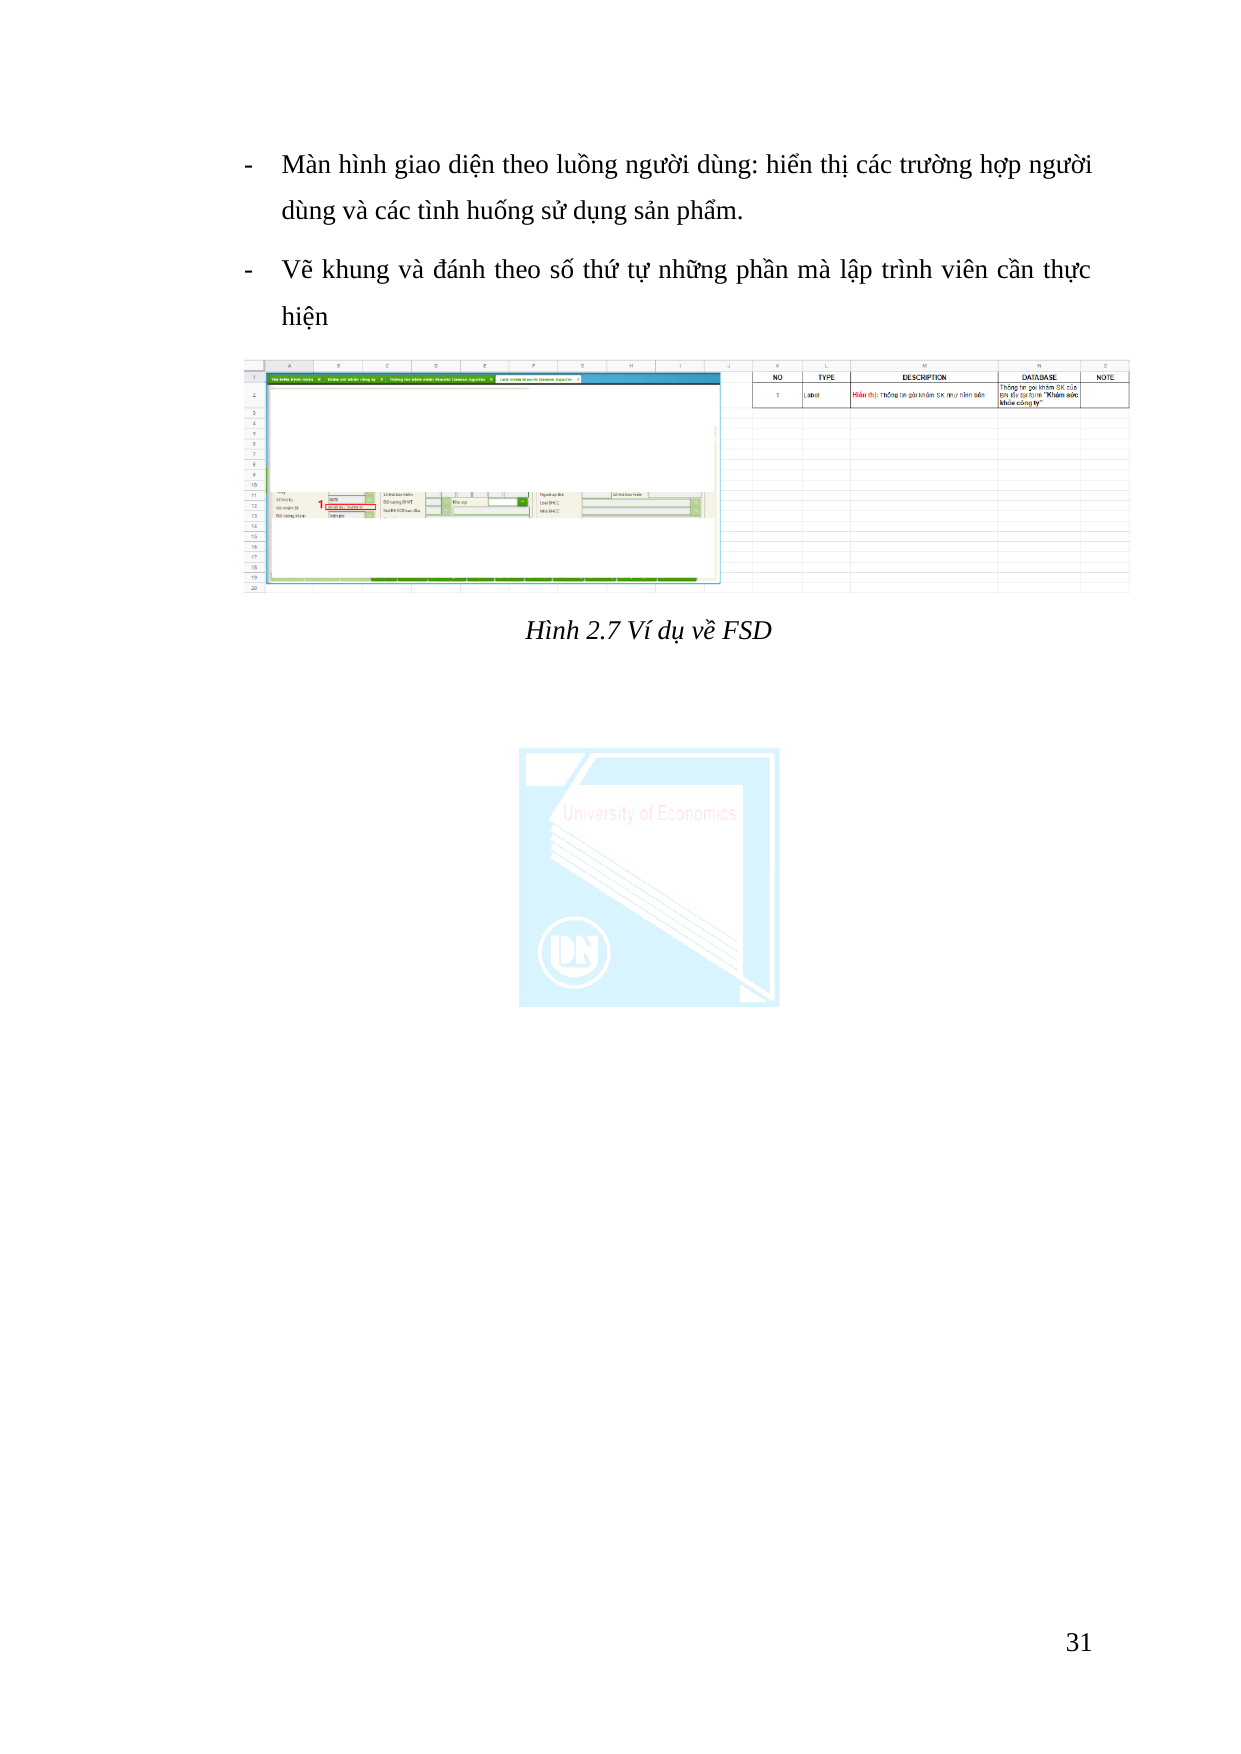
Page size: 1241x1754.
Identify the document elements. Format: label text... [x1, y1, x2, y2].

text Màn hình giao diện theo luồng người dùng: hiển thị các trường hợp người dùng và các tình huống sử dụng sản phẩm. [244, 148, 1092, 226]
text Vẽ khung và đánh theo số thứ tự những phần mà lập trình viên cần thực hiện [244, 253, 1092, 331]
picture [243, 359, 1130, 593]
